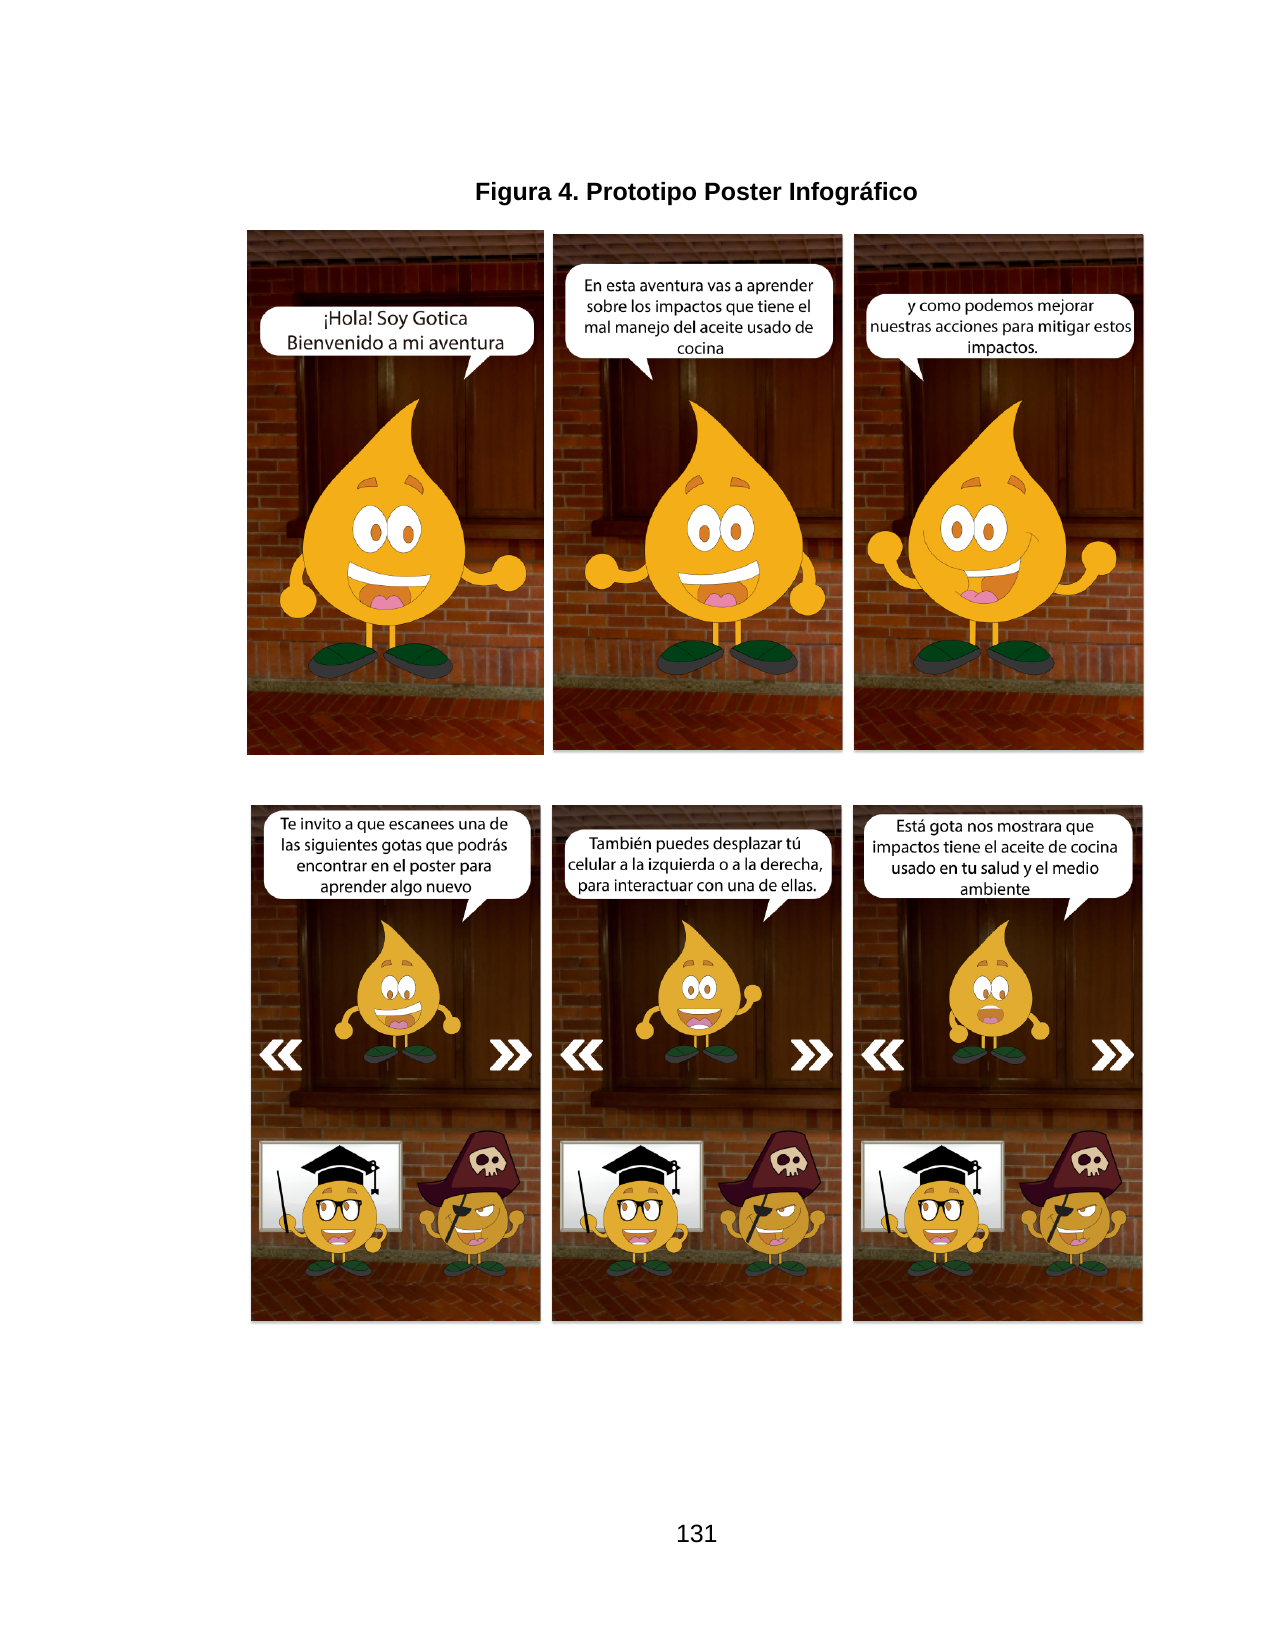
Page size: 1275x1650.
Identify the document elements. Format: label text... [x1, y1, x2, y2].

picture [850, 805, 1145, 1326]
picture [851, 234, 1146, 755]
picture [550, 234, 845, 755]
picture [248, 805, 543, 1326]
picture [247, 230, 544, 755]
picture [549, 805, 844, 1326]
text Figura 4. Prototipo Poster Infográfico [236, 177, 1157, 206]
